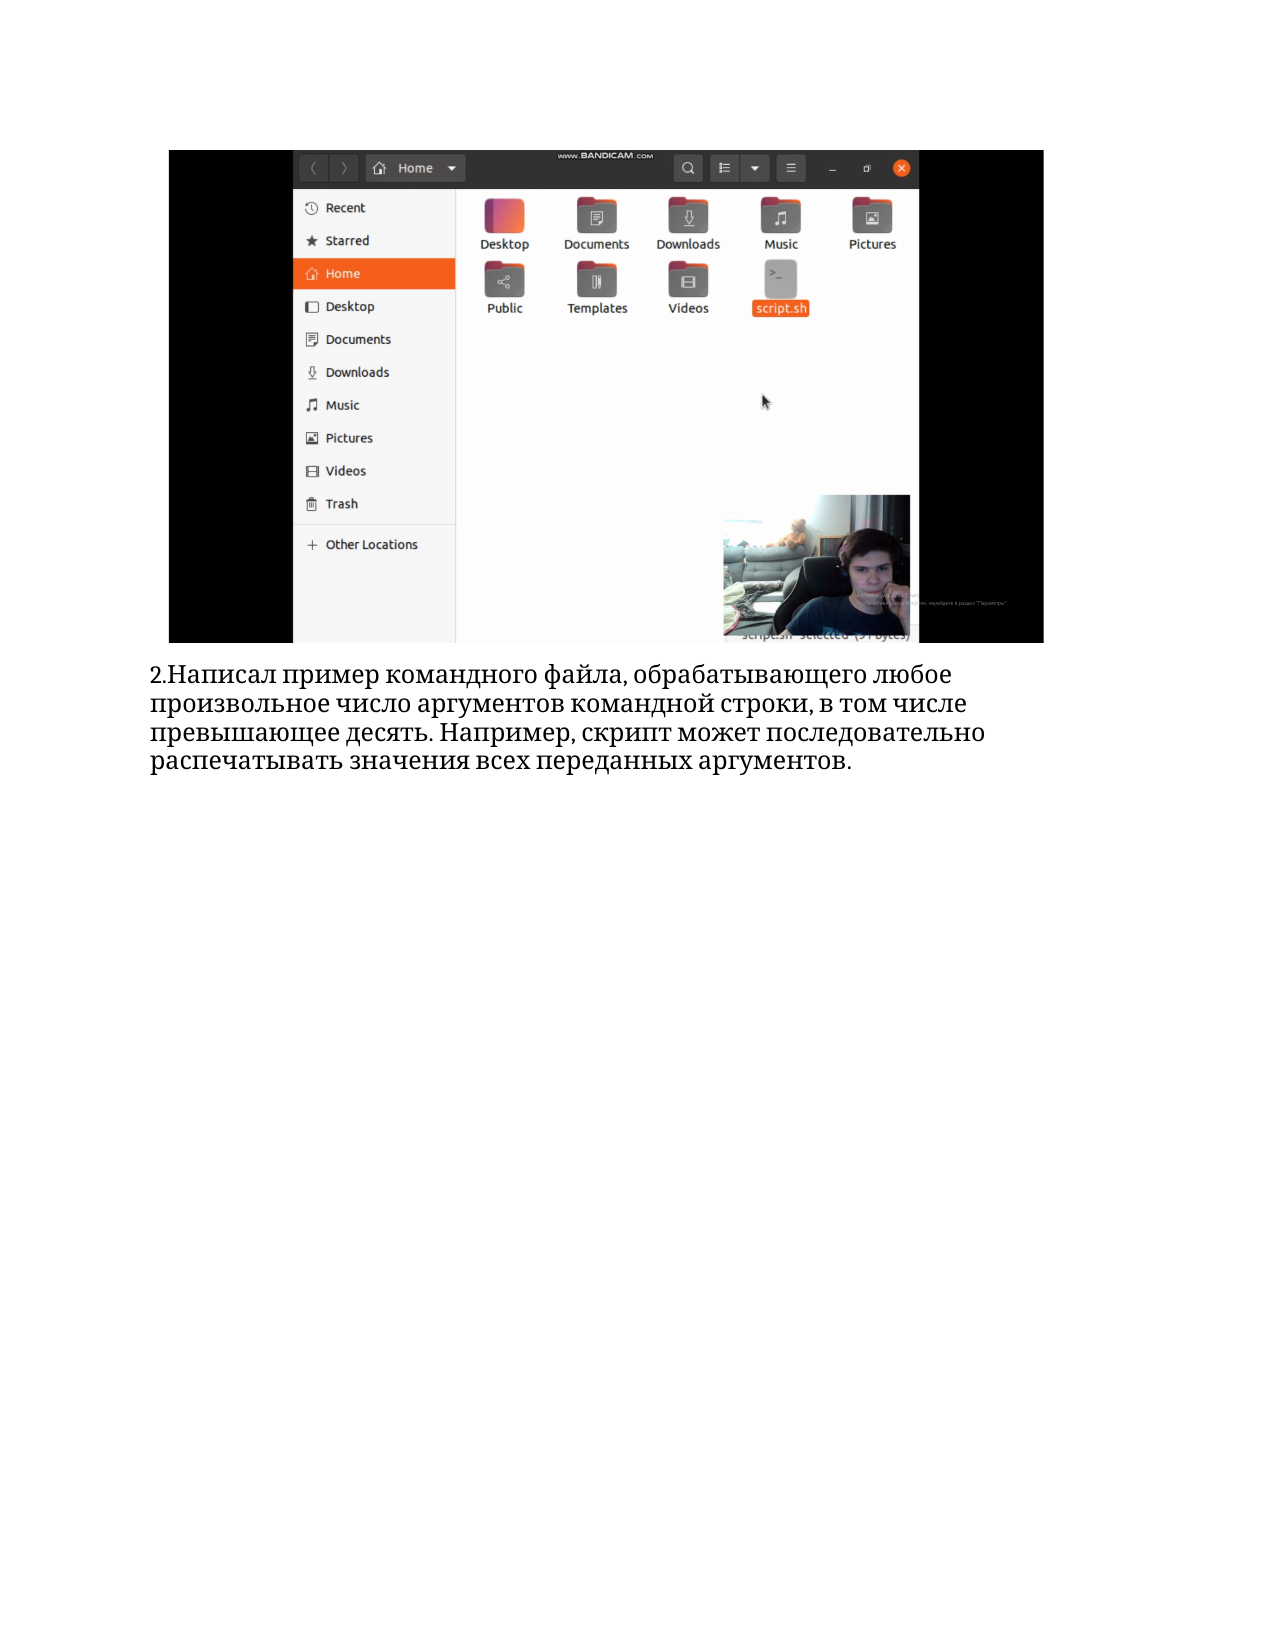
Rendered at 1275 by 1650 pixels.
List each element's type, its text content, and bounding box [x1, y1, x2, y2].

text 2.Написал пример командного файла, обрабатывающего любое произвольное число аргументов командной строки, в том числе превышающее десять. Например, скрипт может последовательно распечатывать значения всех переданных аргументов. [150, 661, 1125, 776]
picture [168, 150, 1044, 643]
